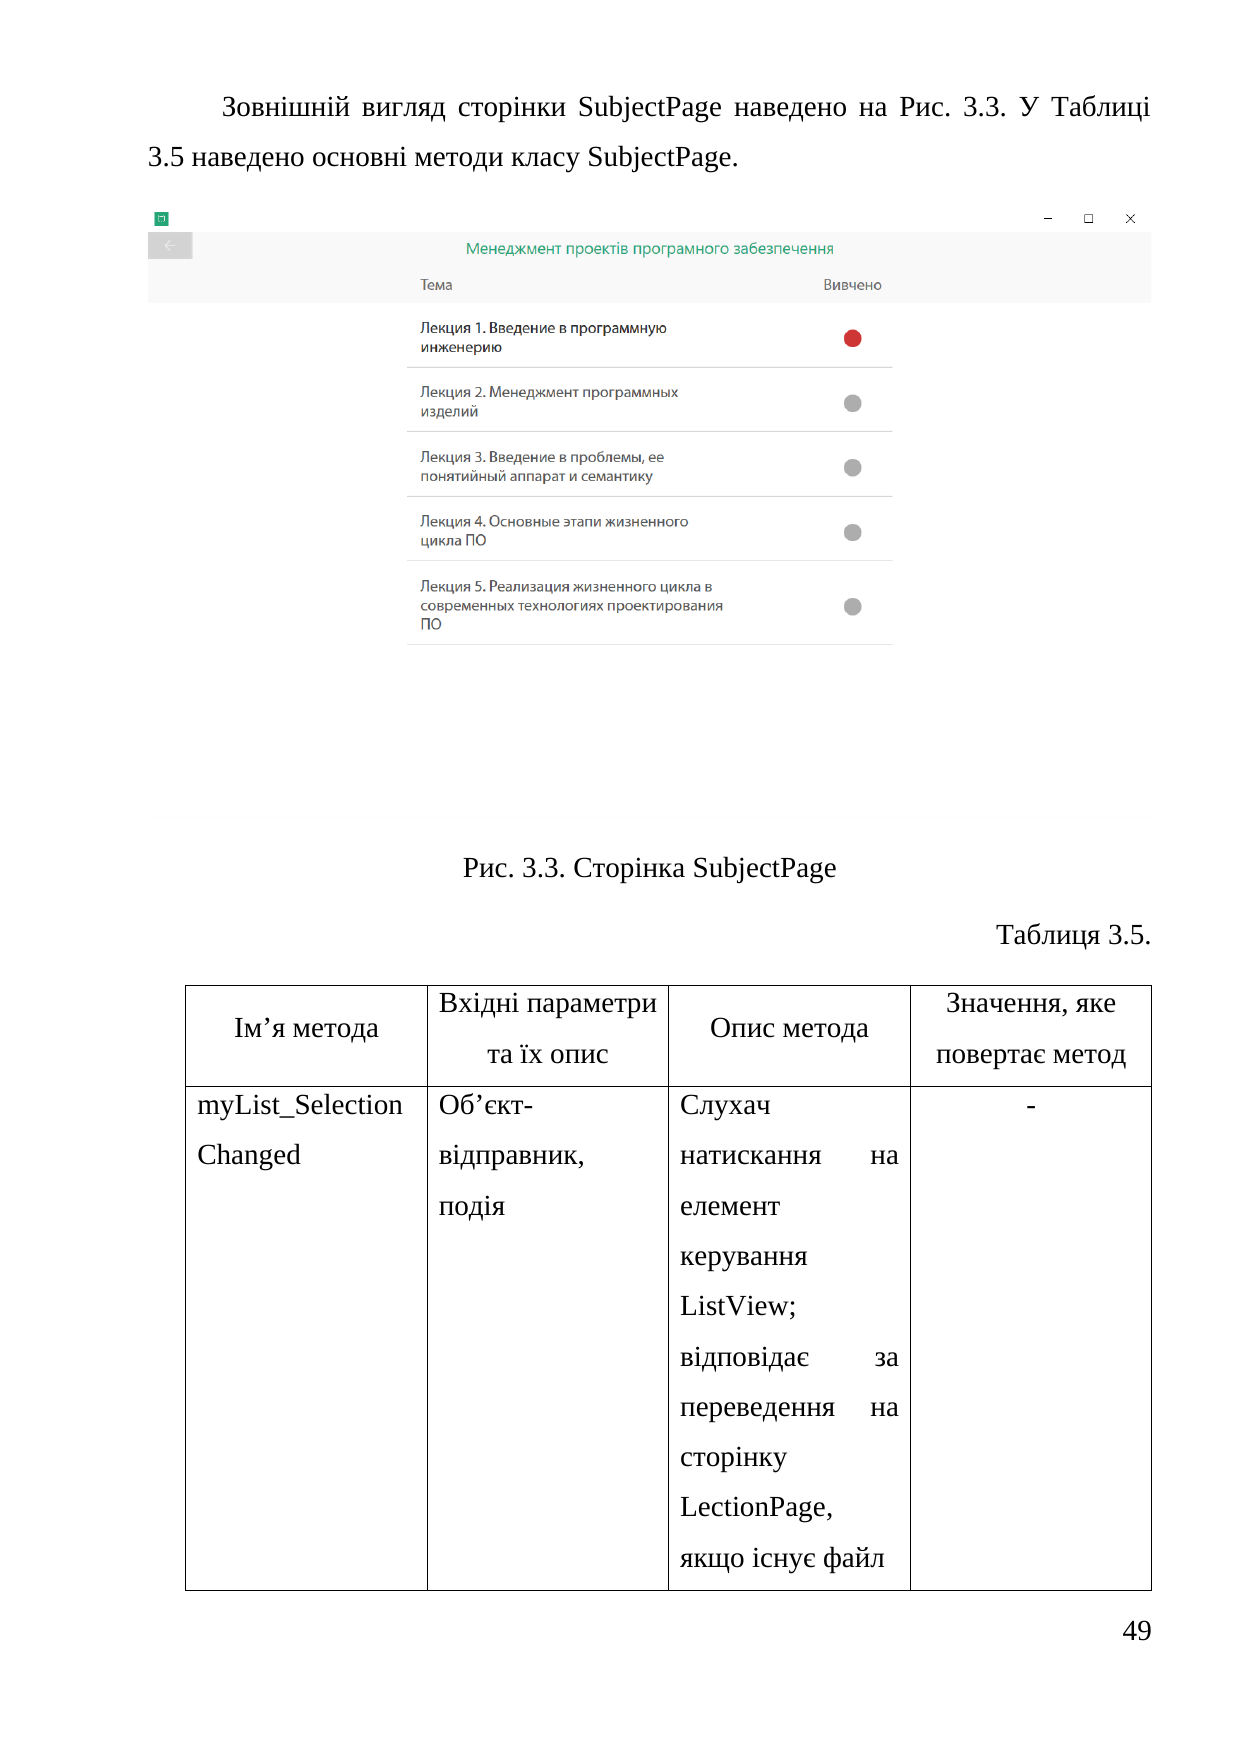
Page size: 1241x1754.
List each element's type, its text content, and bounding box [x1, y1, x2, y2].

text Рис. 3.3. Сторінка SubjectPage [148, 851, 1152, 884]
table_header Вхідні параметри та їх опис [428, 986, 668, 1086]
table_cell Слухач натискання на елемент керування ListView; відповідає за переведення на сторінку LectionPage, якщо існує файл [669, 1087, 910, 1590]
table_cell - [911, 1087, 1151, 1590]
text Таблиця 3.5. [148, 917, 1152, 951]
table_cell Об’єкт-відправник, подія [428, 1087, 668, 1590]
picture [147, 206, 1152, 817]
table_header Опис метода [669, 986, 910, 1086]
table_header Значення, яке повертає метод [911, 986, 1151, 1086]
table_cell myList_SelectionChanged [186, 1087, 427, 1590]
table_header Ім’я метода [186, 986, 427, 1086]
text Зовнішній вигляд сторінки SubjectPage наведено на Рис. 3.3. У Таблиці 3.5 наведено основні методи класу SubjectPage. [148, 89, 1152, 172]
